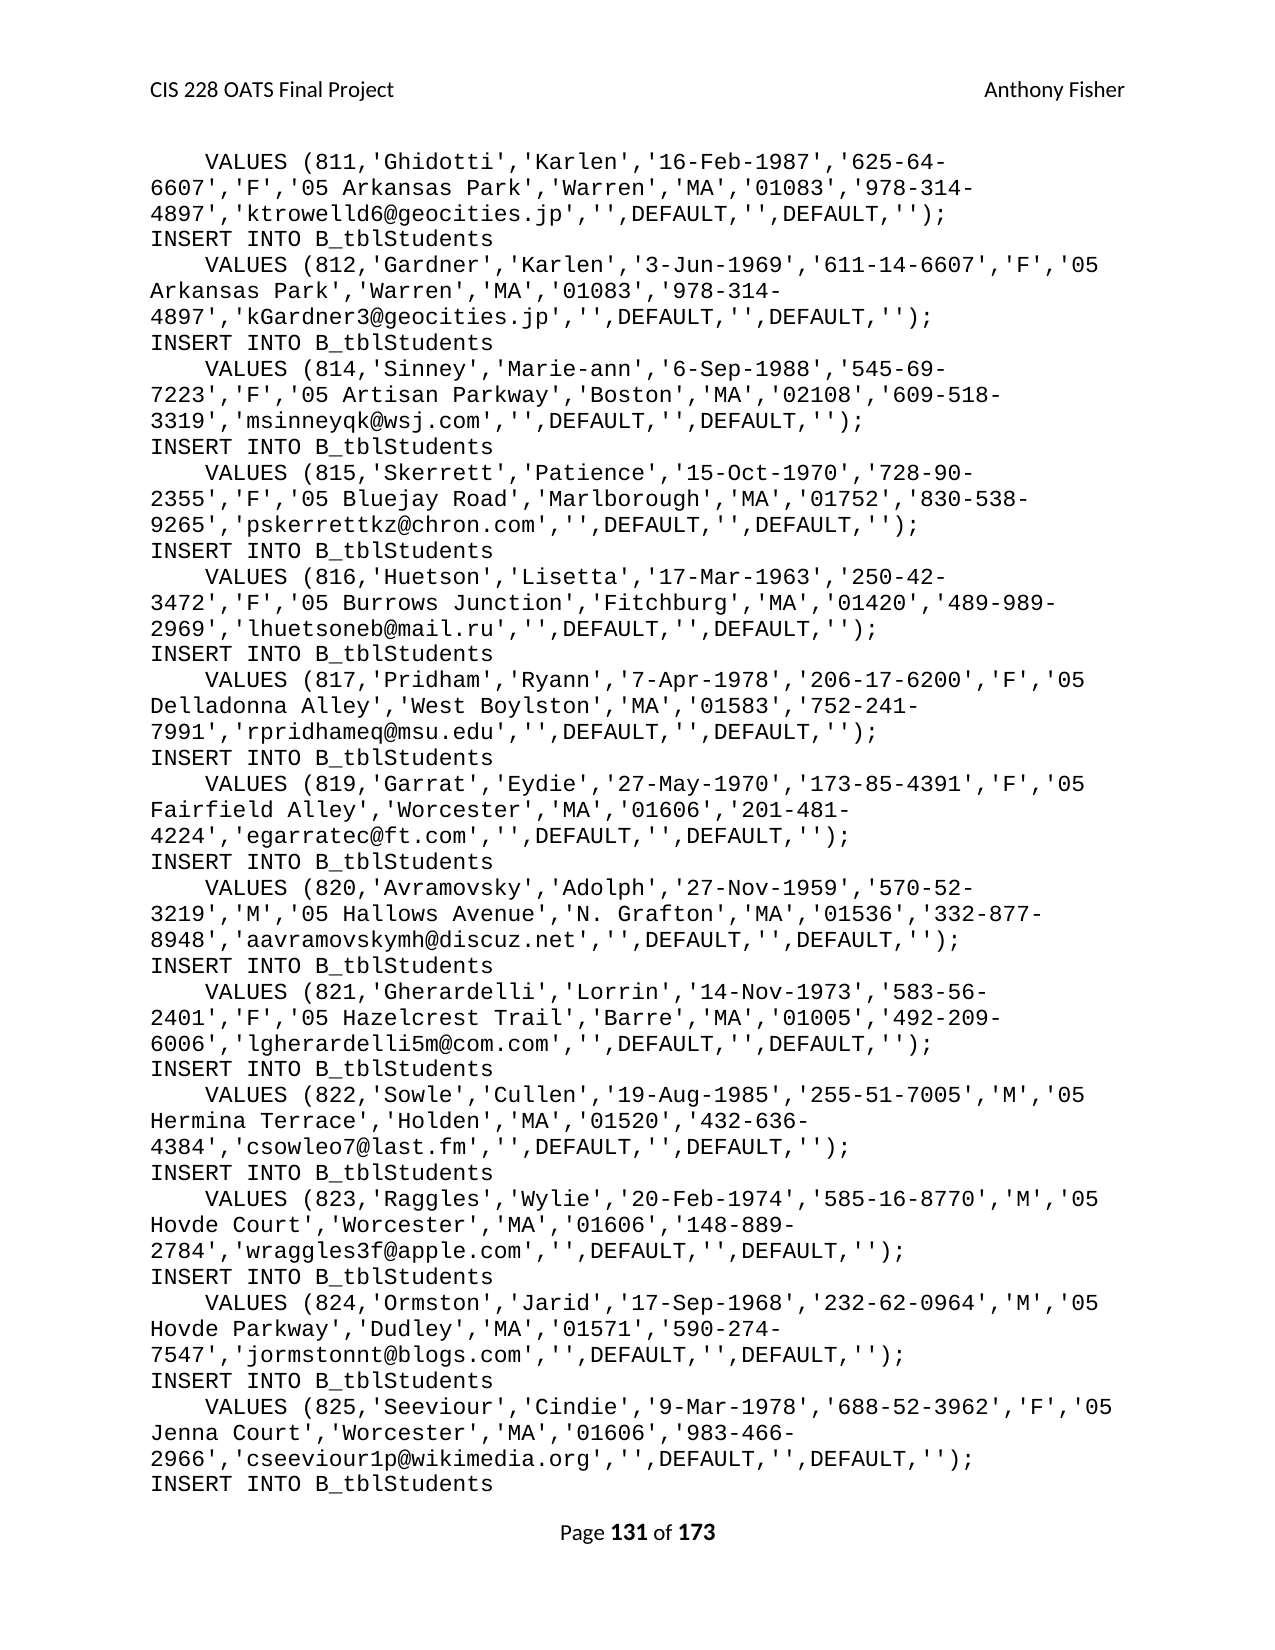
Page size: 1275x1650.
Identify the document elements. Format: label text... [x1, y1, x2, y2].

text INSERT INTO B_tblStudents [150, 228, 1125, 254]
text INSERT INTO B_tblStudents [150, 332, 1125, 357]
text VALUES (814,'Sinney','Marie-ann','6-Sep-1988','545-69-7223','F','05 Artisan Parkway','Boston','MA','02108','609-518-3319','msinneyqk@wsj.com','',DEFAULT,'',DEFAULT,''); [150, 357, 1125, 435]
text VALUES (812,'Gardner','Karlen','3-Jun-1969','611-14-6607','F','05 Arkansas Park','Warren','MA','01083','978-314-4897','kGardner3@geocities.jp','',DEFAULT,'',DEFAULT,''); [150, 254, 1125, 332]
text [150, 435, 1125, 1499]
text VALUES (811,'Ghidotti','Karlen','16-Feb-1987','625-64-6607','F','05 Arkansas Park','Warren','MA','01083','978-314-4897','ktrowelld6@geocities.jp','',DEFAULT,'',DEFAULT,''); [150, 150, 1125, 228]
